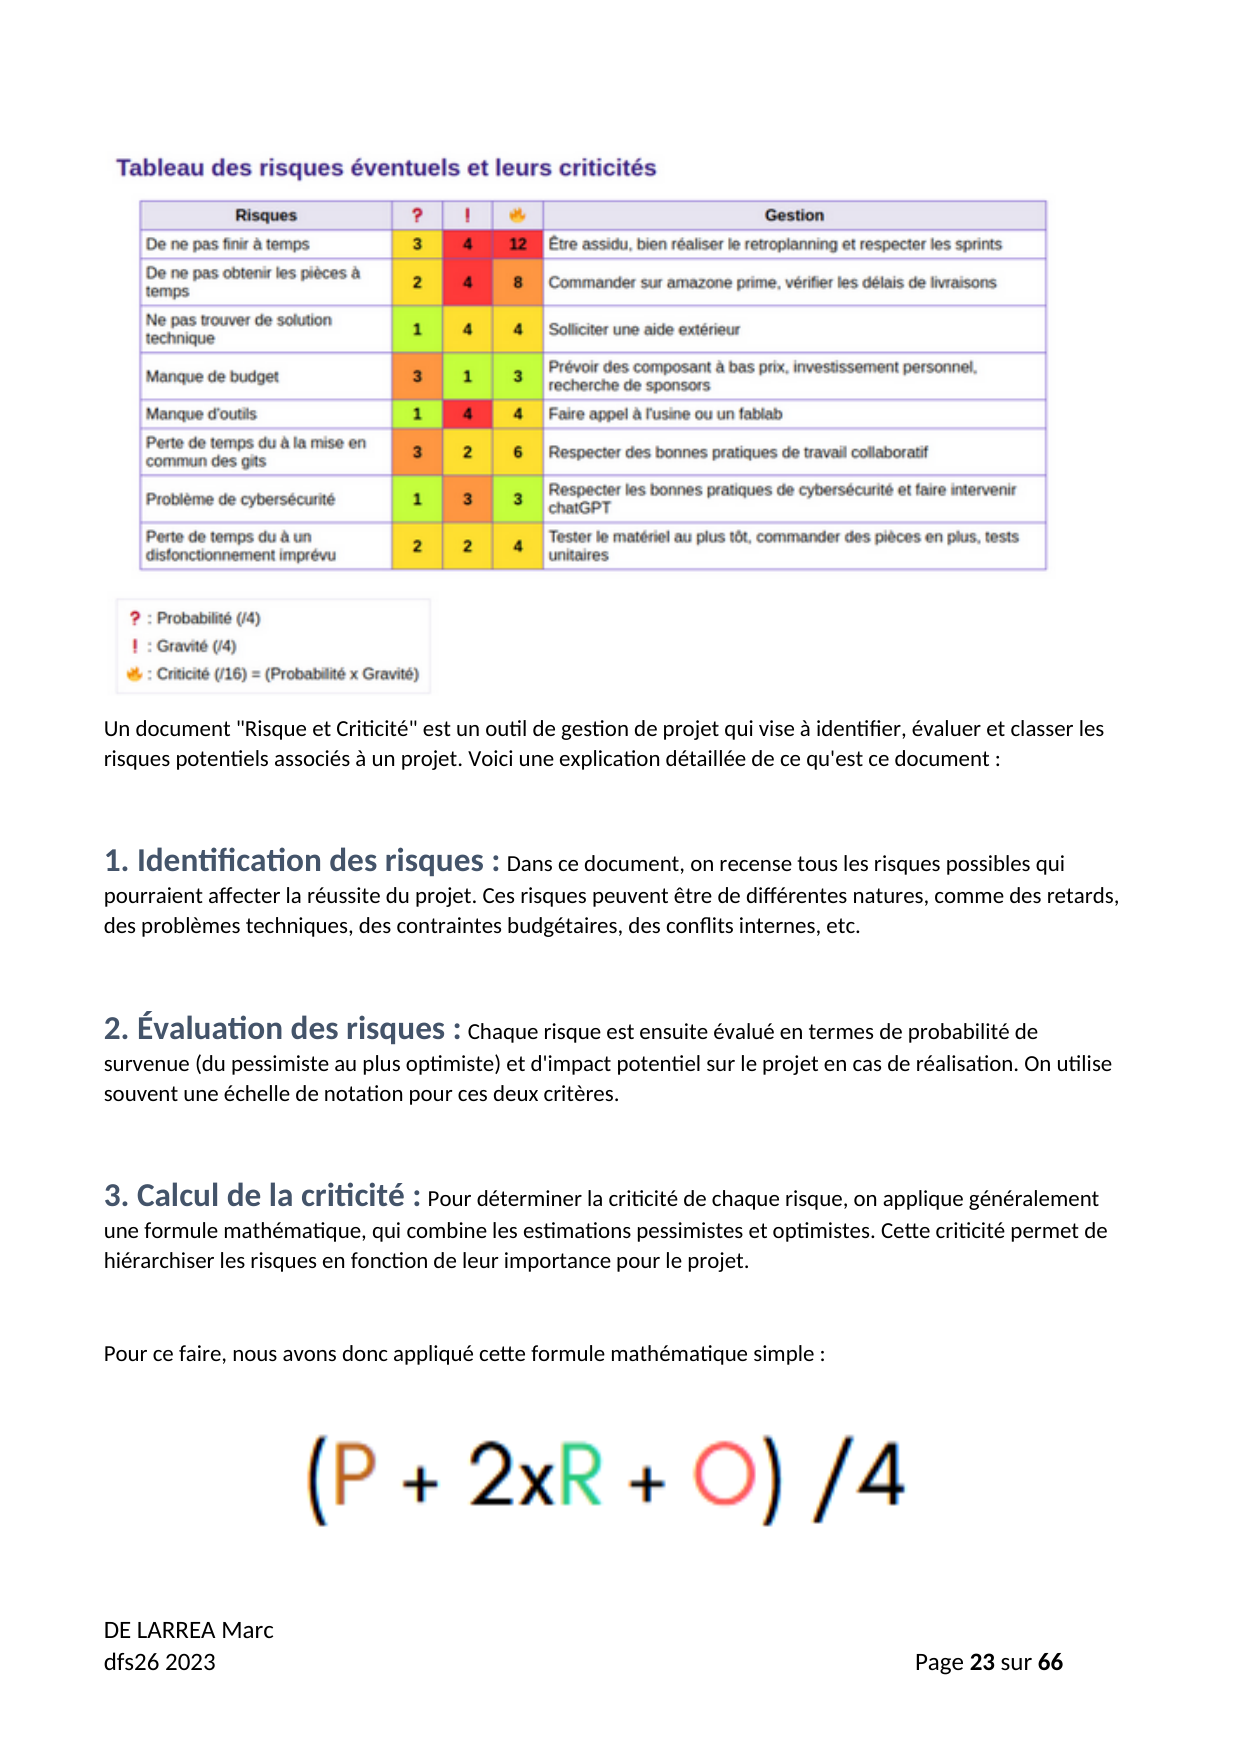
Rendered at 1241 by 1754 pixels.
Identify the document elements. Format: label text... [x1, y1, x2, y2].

text Un document "Risque et Criticité" est un outil de gestion de projet qui vise à identifier, évaluer et classer les risques potentiels associés à un projet. Voici une explication détaillée de ce qu'est ce document : [103, 714, 1122, 772]
picture [258, 1385, 967, 1572]
text Pour ce faire, nous avons donc appliqué cette formule mathématique simple : [103, 1339, 1122, 1367]
picture [103, 147, 1073, 696]
text 2. Évaluation des risques : Chaque risque est ensuite évalué en termes de probabilité de survenue (du pessimiste au plus optimiste) et d'impact potentiel sur le projet en cas de réalisation. On utilise souvent une échelle de notation pour ces deux critères. [103, 1007, 1122, 1107]
text 3. Calcul de la criticité : Pour déterminer la criticité de chaque risque, on applique généralement une formule mathématique, qui combine les estimations pessimistes et optimistes. Cette criticité permet de hiérarchiser les risques en fonction de leur importance pour le projet. [103, 1174, 1122, 1274]
text 1. Identification des risques : Dans ce document, on recense tous les risques possibles qui pourraient affecter la réussite du projet. Ces risques peuvent être de différentes natures, comme des retards, des problèmes techniques, des contraintes budgétaires, des conflits internes, etc. [103, 839, 1122, 939]
